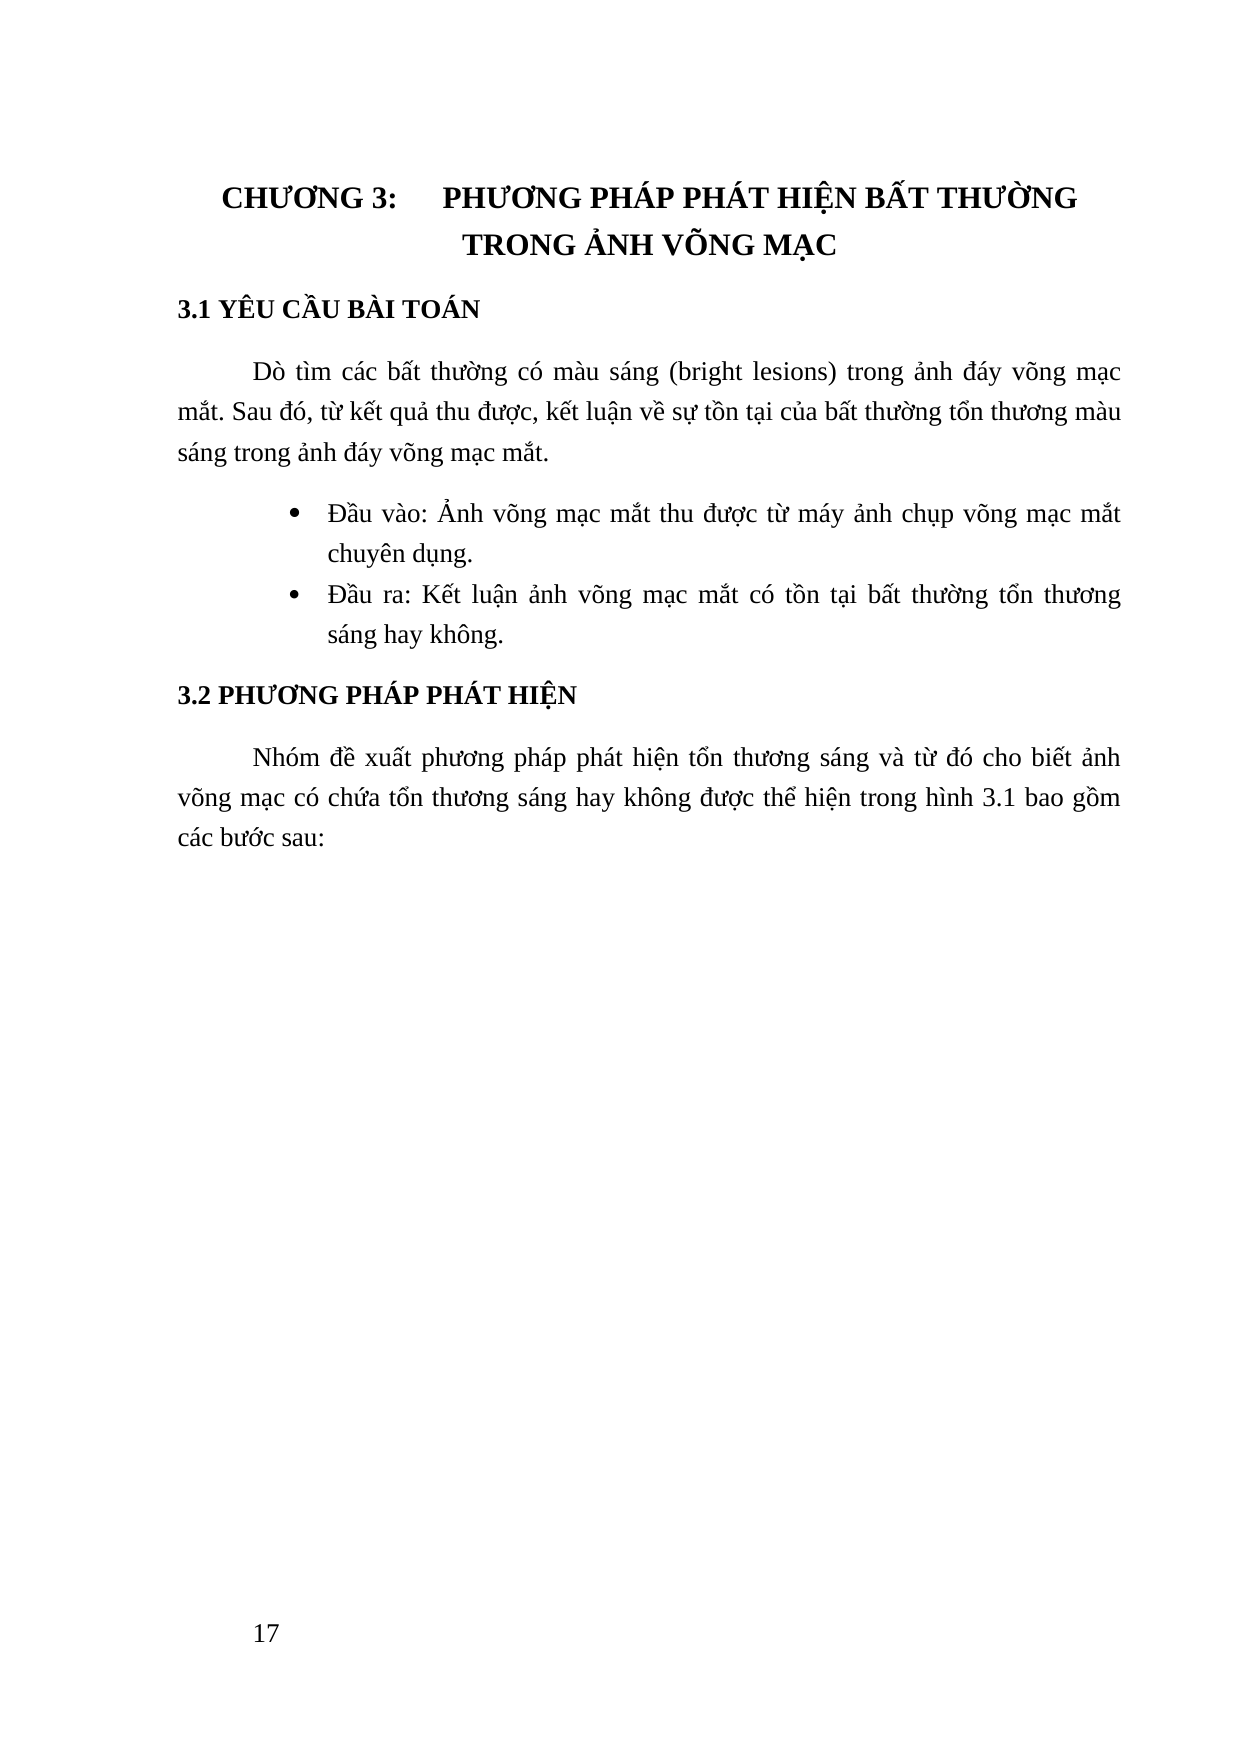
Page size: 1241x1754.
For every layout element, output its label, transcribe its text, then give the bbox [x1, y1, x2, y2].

subtitle PHƯƠNG PHÁP PHÁT HIỆN BẤT THƯỜNG TRONG ẢNH VÕNG MẠC [177, 179, 1122, 262]
text Nhóm đề xuất phương pháp phát hiện tổn thương sáng và từ đó cho biết ảnh võng mạc có chứa tổn thương sáng hay không được thể hiện trong hình 3.1 bao gồm các bước sau: [177, 741, 1122, 781]
subtitle 3.2 PHƯƠNG PHÁP PHÁT HIỆN [177, 679, 1122, 711]
text Nhóm đề xuất phương pháp phát hiện tổn thương sáng và từ đó cho biết ảnh võng mạc có chứa tổn thương sáng hay không được thể hiện trong hình 3.1 bao gồm các bước sau: [177, 812, 1122, 853]
text Dò tìm các bất thường có màu sáng (bright lesions) trong ảnh đáy võng mạc mắt. Sau đó, từ kết quả thu được, kết luận về sự tồn tại của bất thường tổn thương màu sáng trong ảnh đáy võng mạc mắt. [177, 355, 1122, 395]
list Đầu vào: Ảnh võng mạc mắt thu được từ máy ảnh chụp võng mạc mắt chuyên dụng. [290, 497, 1122, 568]
subtitle 3.1 YÊU CẦU BÀI TOÁN [177, 293, 1122, 325]
text Dò tìm các bất thường có màu sáng (bright lesions) trong ảnh đáy võng mạc mắt. Sau đó, từ kết quả thu được, kết luận về sự tồn tại của bất thường tổn thương màu sáng trong ảnh đáy võng mạc mắt. [177, 426, 1122, 467]
list Đầu ra: Kết luận ảnh võng mạc mắt có tồn tại bất thường tổn thương sáng hay không. [290, 578, 1122, 649]
